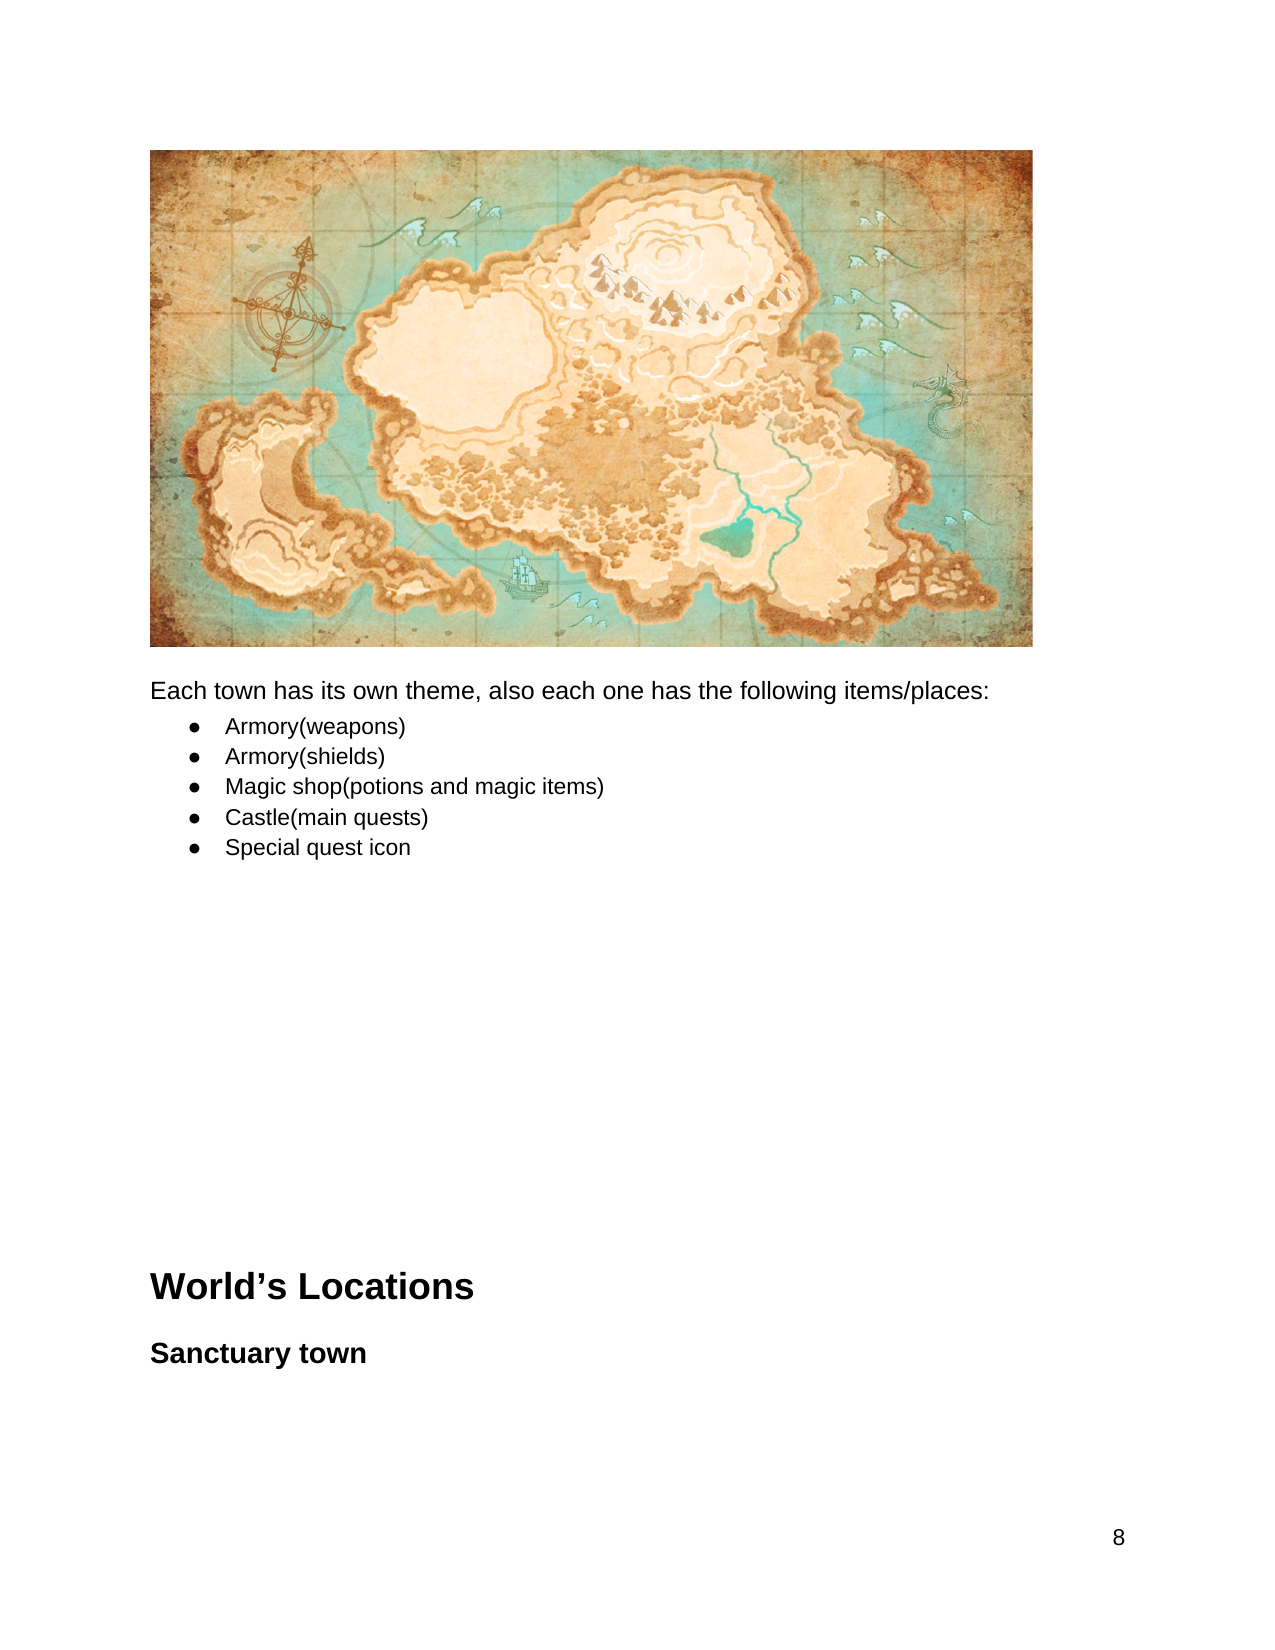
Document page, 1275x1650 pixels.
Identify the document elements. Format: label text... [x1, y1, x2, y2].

subtitle Sanctuary town [150, 1336, 1125, 1370]
list Castle(main quests) [187, 803, 1125, 830]
picture [150, 150, 1033, 647]
list Armory(weapons) [187, 713, 1125, 739]
list Magic shop(potions and magic items) [187, 773, 1125, 800]
list Armory(shields) [187, 743, 1125, 769]
list Special quest icon [187, 834, 1125, 860]
subtitle World’s Locations [150, 1264, 1125, 1307]
subtitle Each town has its own theme, also each one has the following items/places: [150, 676, 1125, 704]
